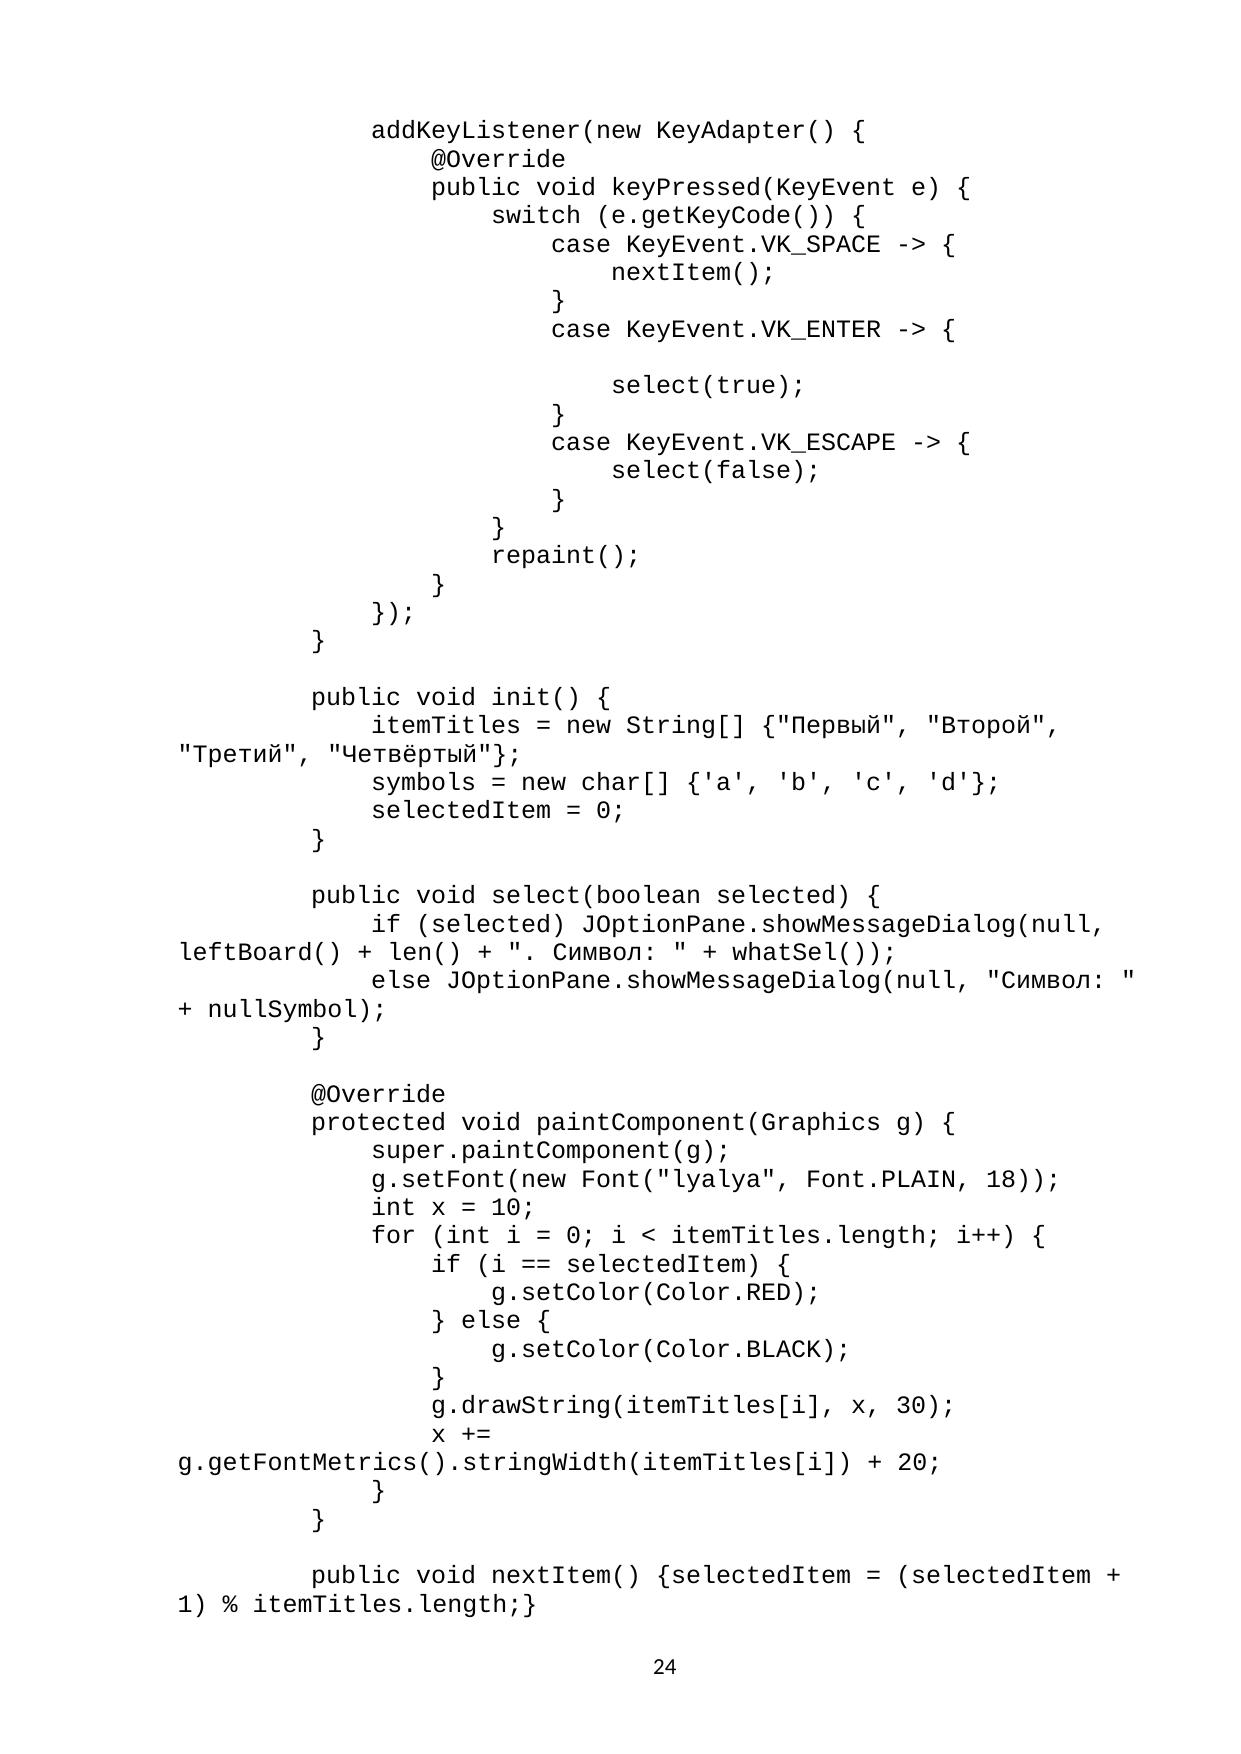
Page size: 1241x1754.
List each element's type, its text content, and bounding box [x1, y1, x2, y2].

text nextItem(); [177, 260, 1152, 288]
text } [177, 515, 1152, 543]
text x += g.getFontMetrics().stringWidth(itemTitles[i]) + 20; [177, 1421, 1152, 1478]
text selectedItem = 0; [177, 798, 1152, 826]
text } [177, 401, 1152, 430]
text for (int i = 0; i < itemTitles.length; i++) { [177, 1223, 1152, 1251]
text } [177, 628, 1152, 656]
text switch (e.getKeyCode()) { [177, 203, 1152, 231]
text repaint(); [177, 543, 1152, 571]
text addKeyListener(new KeyAdapter() { [177, 118, 1152, 146]
text select(true); [177, 373, 1152, 401]
text g.setColor(Color.BLACK); [177, 1336, 1152, 1365]
text g.setFont(new Font("lyalya", Font.PLAIN, 18)); [177, 1166, 1152, 1195]
text g.setColor(Color.RED); [177, 1280, 1152, 1308]
text case KeyEvent.VK_SPACE -> { [177, 231, 1152, 260]
text public void keyPressed(KeyEvent e) { [177, 175, 1152, 203]
text else JOptionPane.showMessageDialog(null, "Символ: " + nullSymbol); [177, 968, 1152, 1025]
text case KeyEvent.VK_ENTER -> { [177, 316, 1152, 345]
text protected void paintComponent(Graphics g) { [177, 1110, 1152, 1138]
text public void select(boolean selected) { [177, 883, 1152, 911]
text } [177, 288, 1152, 316]
text int x = 10; [177, 1195, 1152, 1223]
text g.drawString(itemTitles[i], x, 30); [177, 1393, 1152, 1421]
text case KeyEvent.VK_ESCAPE -> { [177, 430, 1152, 458]
text } [177, 826, 1152, 855]
text select(false); [177, 458, 1152, 486]
text }); [177, 600, 1152, 628]
text } [177, 1025, 1152, 1053]
text } [177, 1365, 1152, 1393]
text symbols = new char[] {'a', 'b', 'c', 'd'}; [177, 770, 1152, 798]
text } [177, 486, 1152, 515]
text public void nextItem() {selectedItem = (selectedItem + 1) % itemTitles.length;} [177, 1563, 1152, 1620]
text } [177, 1478, 1152, 1506]
text itemTitles = new String[] {"Первый", "Второй", "Третий", "Четвёртый"}; [177, 713, 1152, 770]
text } [177, 571, 1152, 600]
text public void init() { [177, 685, 1152, 713]
text } else { [177, 1308, 1152, 1336]
text @Override [177, 146, 1152, 175]
text super.paintComponent(g); [177, 1138, 1152, 1166]
text if (i == selectedItem) { [177, 1251, 1152, 1280]
text @Override [177, 1081, 1152, 1110]
text } [177, 1506, 1152, 1535]
text if (selected) JOptionPane.showMessageDialog(null, leftBoard() + len() + ". Символ: " + whatSel()); [177, 911, 1152, 968]
